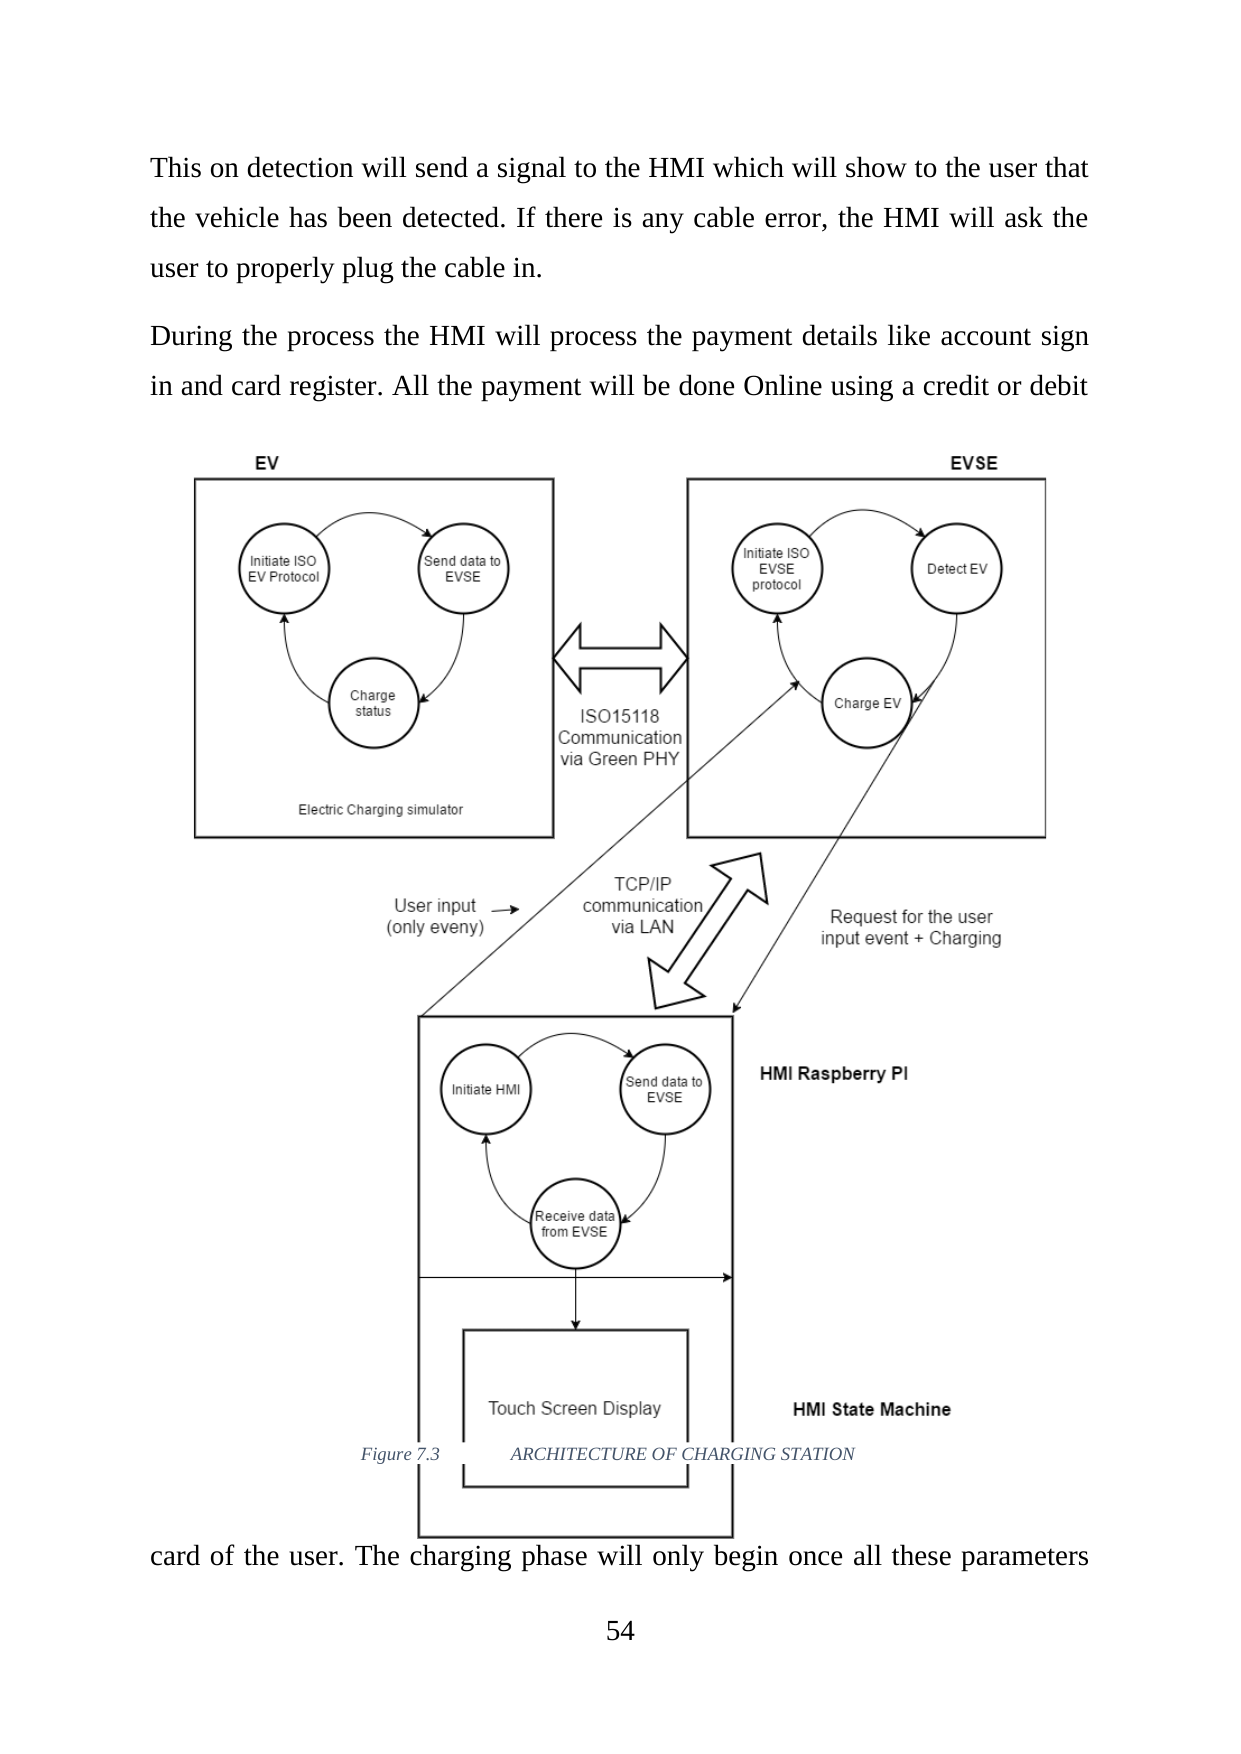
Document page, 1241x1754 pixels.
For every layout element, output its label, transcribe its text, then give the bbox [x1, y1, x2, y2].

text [150, 318, 1090, 1572]
text This on detection will send a signal to the HMI which will show to the user that the vehicle has been detected. If there is any cable error, the HMI will ask the user to properly plug the cable in. [150, 150, 1090, 284]
